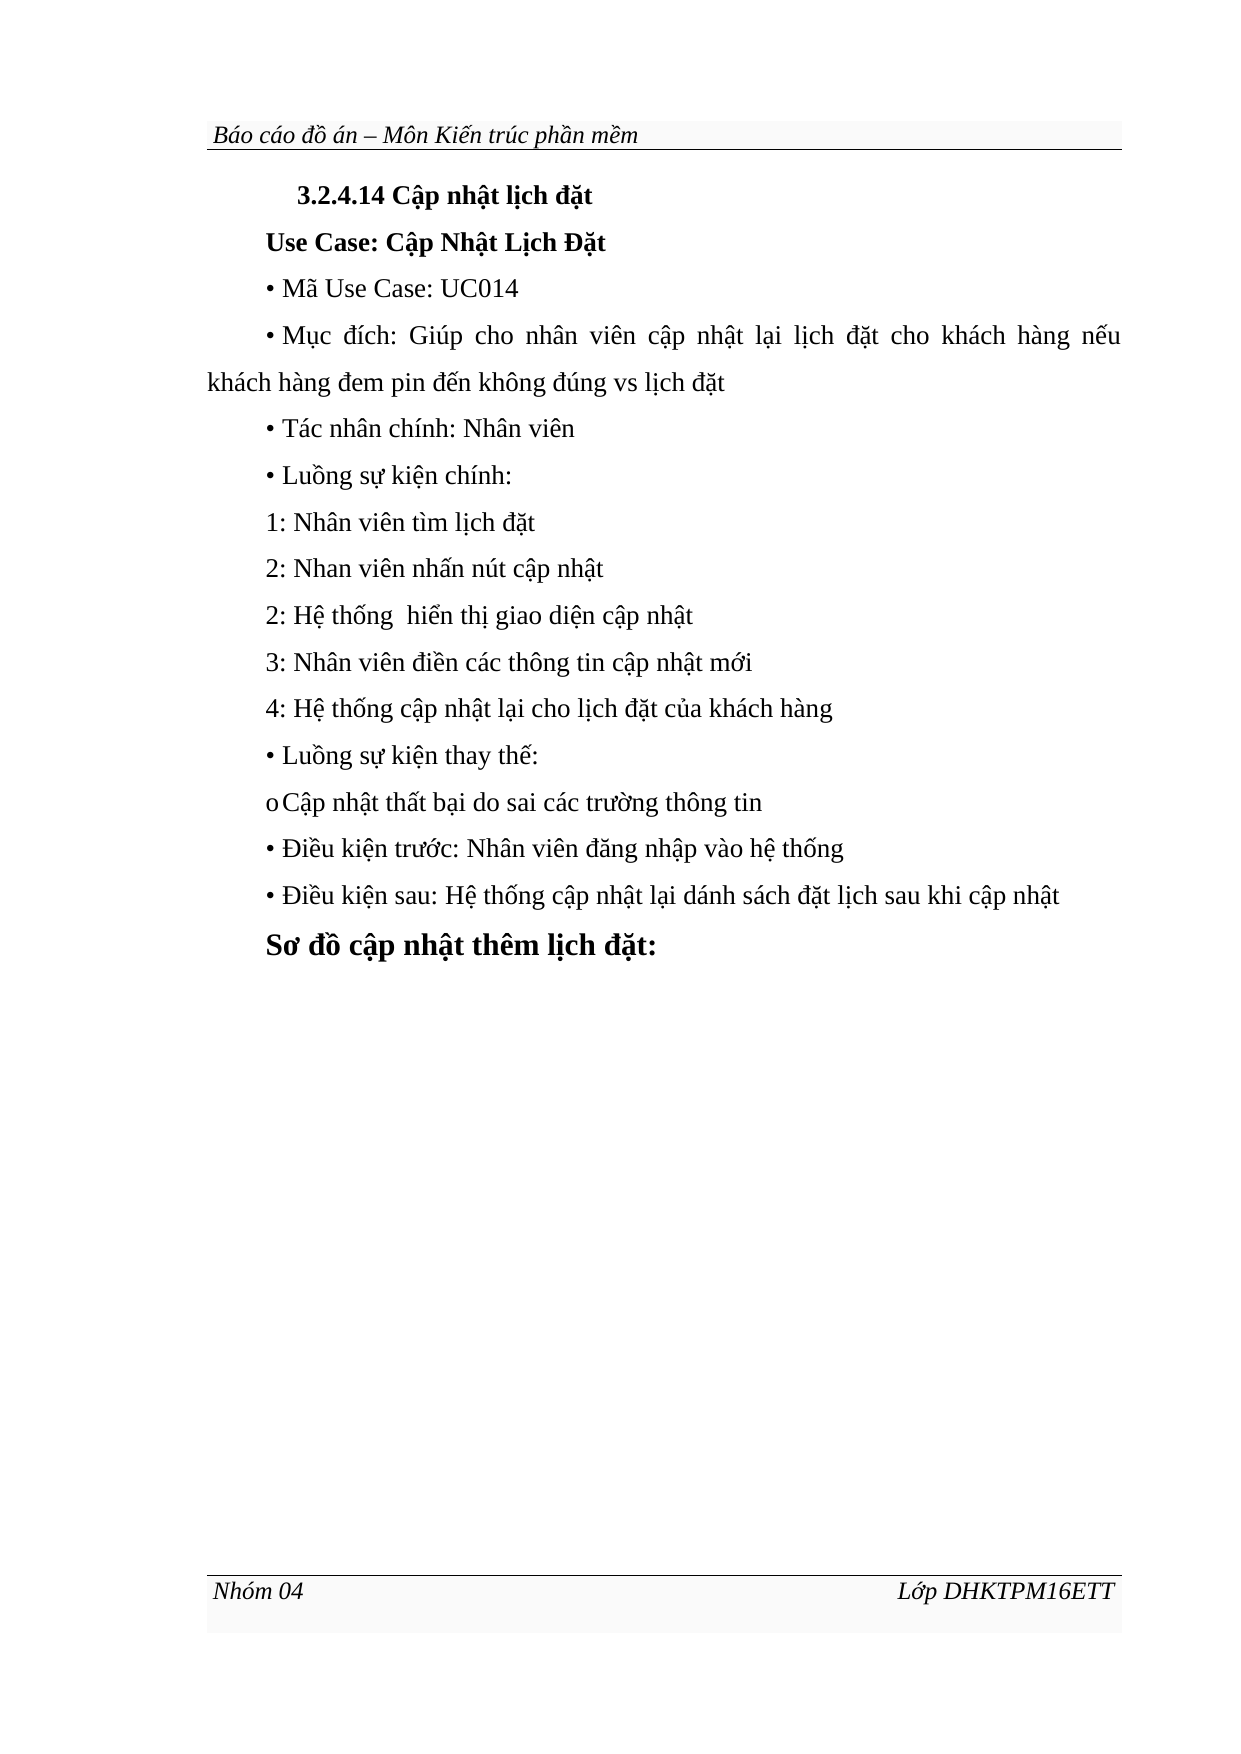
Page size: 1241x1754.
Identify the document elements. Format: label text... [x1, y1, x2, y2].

text • Điều kiện trước: Nhân viên đăng nhập vào hệ thống [207, 832, 1122, 863]
text • Luồng sự kiện thay thế: [207, 739, 1122, 770]
text o Cập nhật thất bại do sai các trường thông tin [207, 786, 1122, 817]
text Use Case: Cập Nhật Lịch Đặt [207, 226, 1122, 257]
text 4: Hệ thống cập nhật lại cho lịch đặt của khách hàng [207, 692, 1122, 723]
text • Luồng sự kiện chính: [207, 459, 1122, 490]
text • Mục đích: Giúp cho nhân viên cập nhật lại lịch đặt cho khách hàng nếu khách hàng đem pin đến không đúng vs lịch đặt [207, 319, 1122, 397]
subtitle 3.2.4.14 Cập nhật lịch đặt [297, 179, 1122, 210]
text • Mã Use Case: UC014 [207, 272, 1122, 303]
text Sơ đồ cập nhật thêm lịch đặt: [207, 926, 1122, 962]
text • Tác nhân chính: Nhân viên [207, 412, 1122, 443]
text • Điều kiện sau: Hệ thống cập nhật lại dánh sách đặt lịch sau khi cập nhật [207, 879, 1122, 910]
text 2: Hệ thống hiển thị giao diện cập nhật [207, 599, 1122, 630]
text 2: Nhan viên nhấn nút cập nhật [207, 552, 1122, 583]
text 1: Nhân viên tìm lịch đặt [207, 506, 1122, 537]
text 3: Nhân viên điền các thông tin cập nhật mới [207, 646, 1122, 677]
